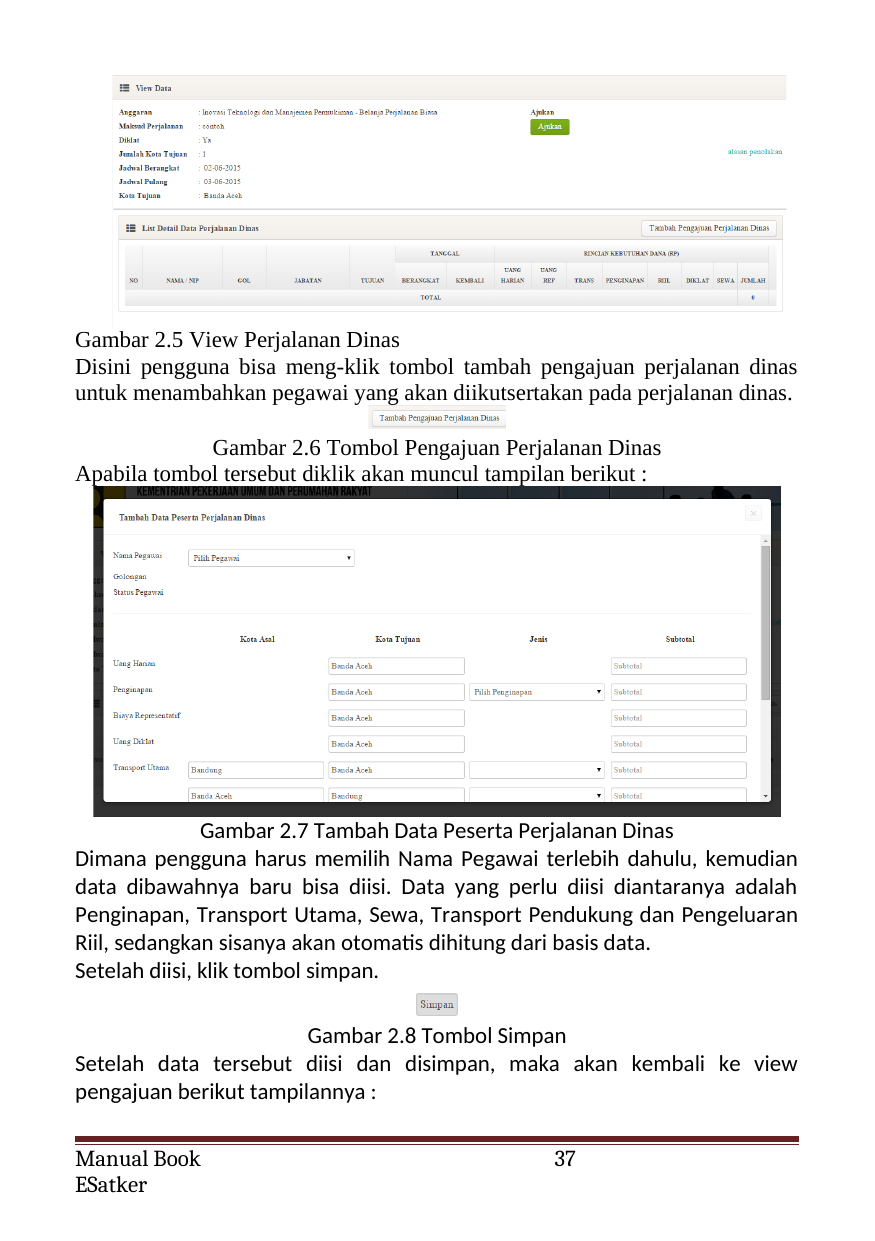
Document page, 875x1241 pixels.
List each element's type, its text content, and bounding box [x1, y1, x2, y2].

text Setelah data tersebut diisi dan disimpan, maka akan kembali ke view pengajuan berikut tampilannya : [75, 1049, 799, 1105]
text Dimana pengguna harus memilih Nama Pegawai terlebih dahulu, kemudian data dibawahnya baru bisa diisi. Data yang perlu diisi diantaranya adalah Penginapan, Transport Utama, Sewa, Transport Pendukung dan Pengeluaran Riil, sedangkan sisanya akan otomatis dihitung dari basis data. [75, 844, 799, 956]
text Gambar 2.5 View Perjalanan Dinas [75, 327, 799, 353]
text Disini pengguna bisa meng-klik tombol tambah pengajuan perjalanan dinas untuk menambahkan pegawai yang akan diikutsertakan pada perjalanan dinas. [75, 353, 799, 406]
text Gambar 2.6 Tombol Pengajuan Perjalanan Dinas [75, 434, 799, 460]
text Gambar 2.7 Tambah Data Peserta Perjalanan Dinas [75, 816, 799, 844]
text Apabila tombol tersebut diklik akan muncul tampilan berikut : [75, 460, 799, 486]
text Gambar 2.8 Tombol Simpan [75, 1021, 799, 1049]
text Setelah diisi, klik tombol simpan. [75, 956, 799, 984]
